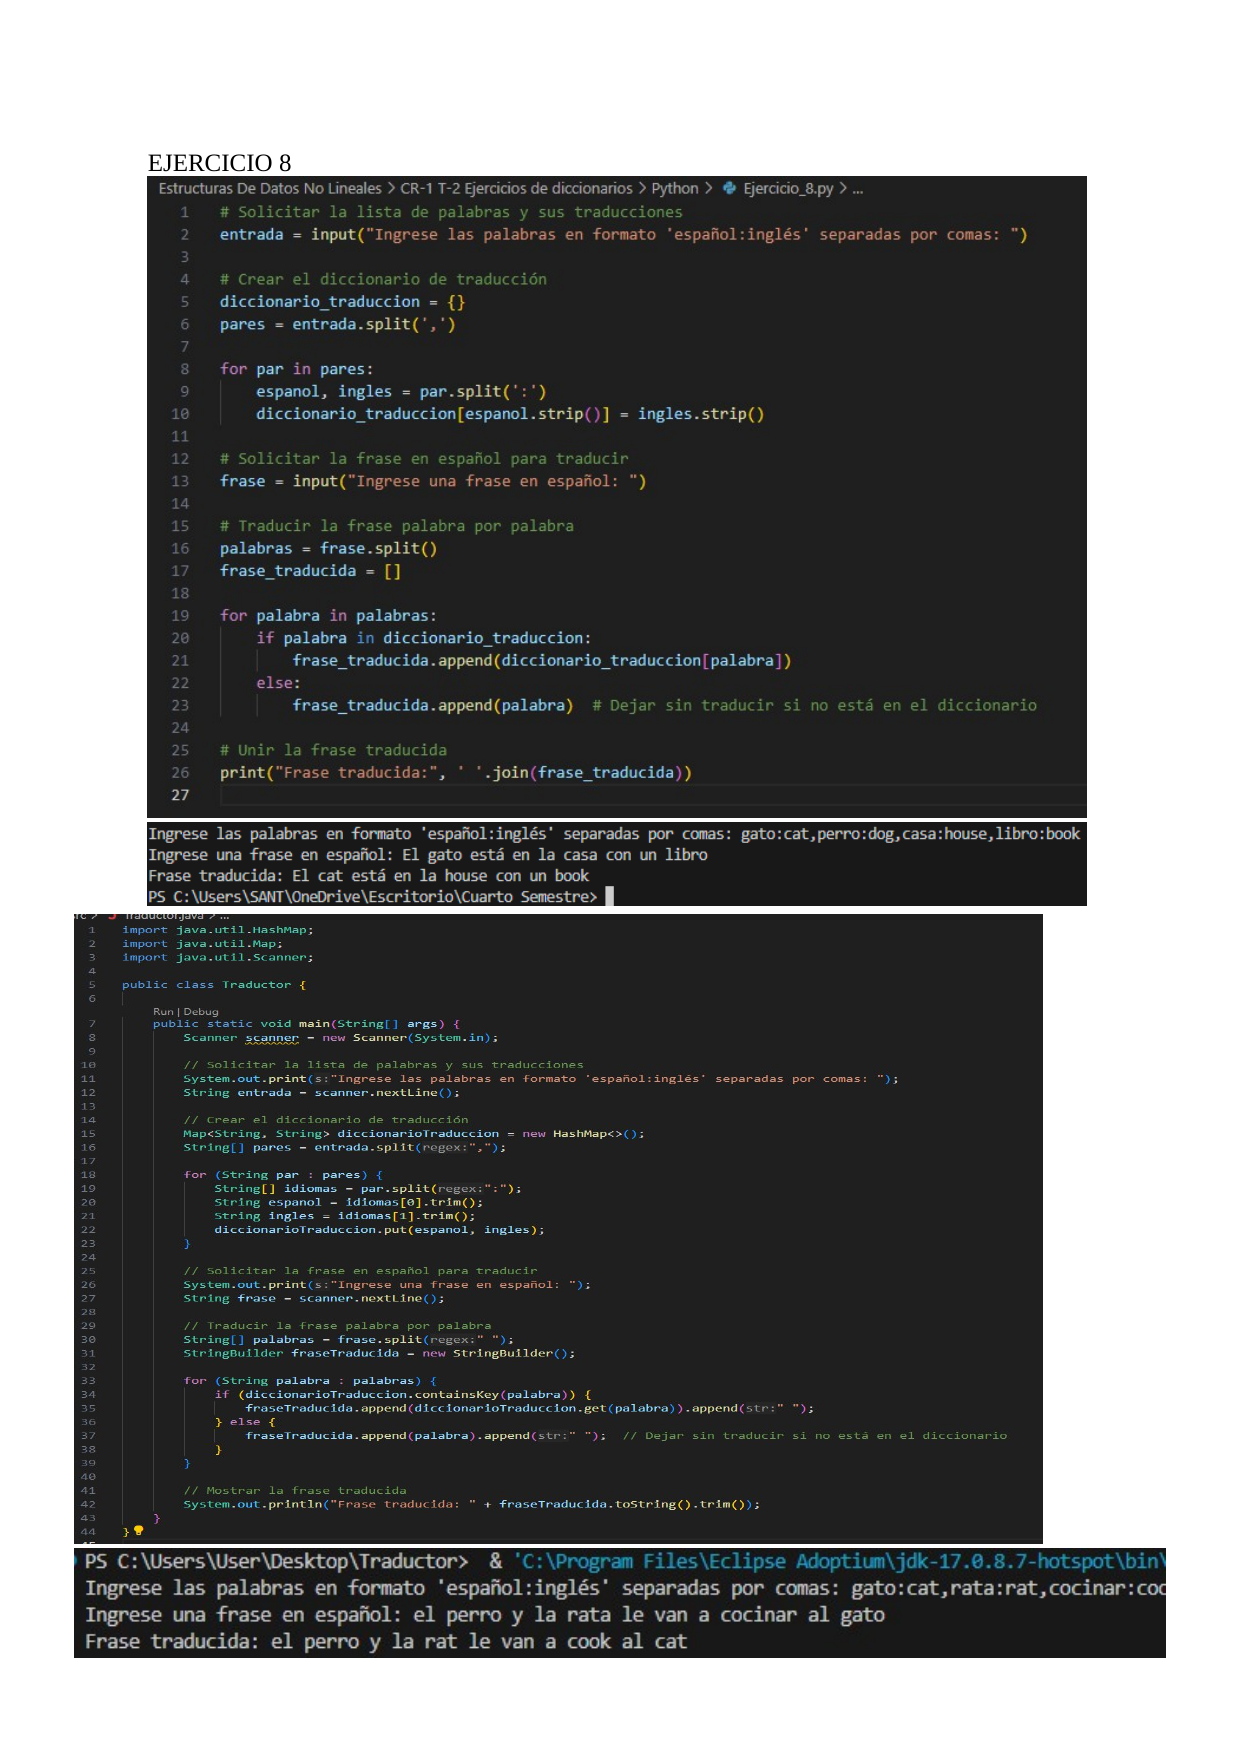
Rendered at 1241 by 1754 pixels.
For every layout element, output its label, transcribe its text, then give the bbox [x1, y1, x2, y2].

picture [74, 914, 1043, 1544]
picture [147, 822, 1087, 906]
picture [147, 176, 1087, 818]
text EJERCICIO 8 [148, 148, 1240, 177]
picture [74, 1548, 1166, 1658]
